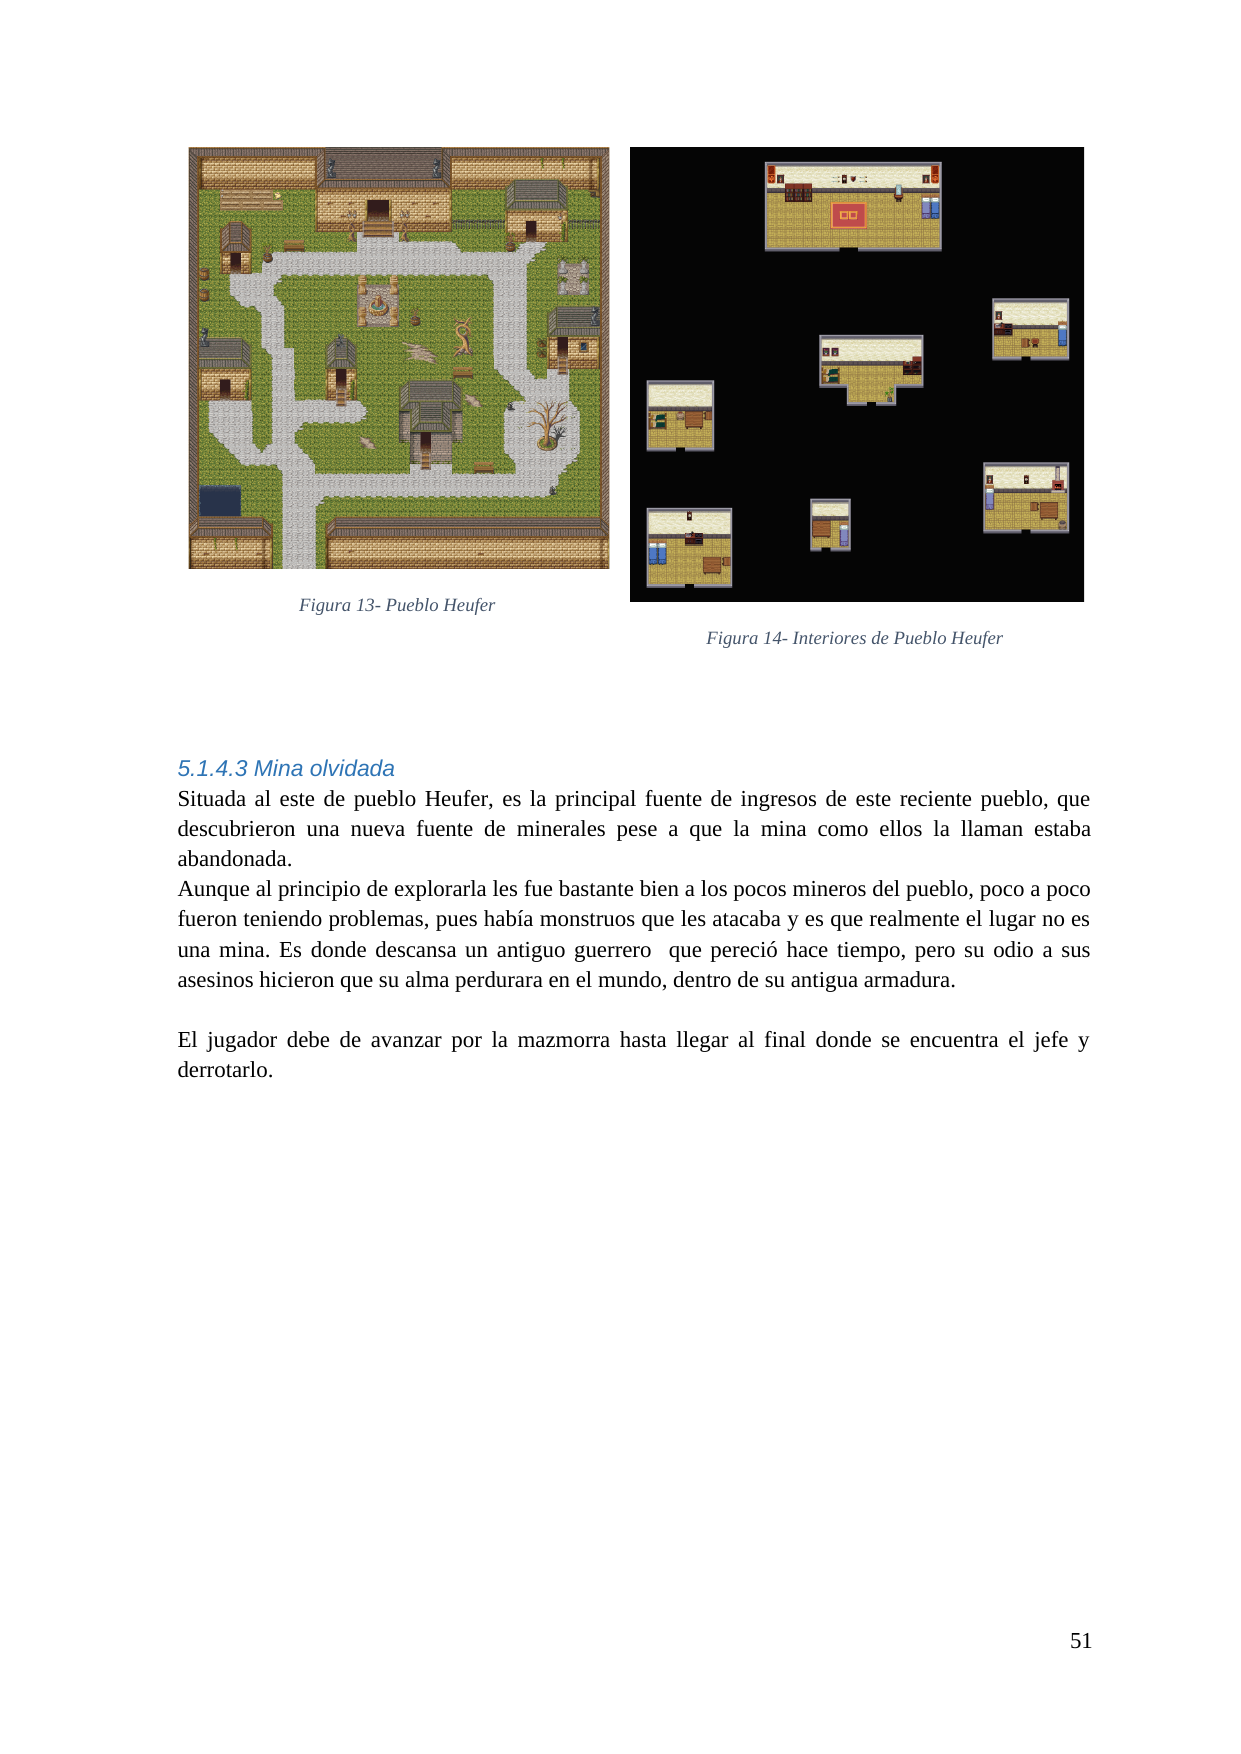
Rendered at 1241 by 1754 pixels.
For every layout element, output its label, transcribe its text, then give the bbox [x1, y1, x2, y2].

text Aunque al principio de explorarla les fue bastante bien a los pocos mineros del pueblo, poco a poco fueron teniendo problemas, pues había monstruos que les atacaba y es que realmente el lugar no es una mina. Es donde descansa un antiguo guerrero que pereció hace tiempo, pero su odio a sus asesinos hicieron que su alma perdurara en el mundo, dentro de su antigua armadura. [177, 875, 1092, 992]
picture [188, 147, 610, 569]
subtitle 5.1.4.3 Mina olvidada [177, 754, 1092, 781]
table_header Figura 14- Interiores de Pueblo Heufer [619, 148, 1092, 669]
picture [630, 147, 1085, 602]
text Situada al este de pueblo Heufer, es la principal fuente de ingresos de este reciente pueblo, que descubrieron una nueva fuente de minerales pese a que la mina como ellos la llaman estaba abandonada. [177, 785, 1092, 871]
text El jugador debe de avanzar por la mazmorra hasta llegar al final donde se encuentra el jefe y derrotarlo. [177, 1026, 1092, 1083]
table_header Figura 13- Pueblo Heufer [177, 148, 619, 669]
